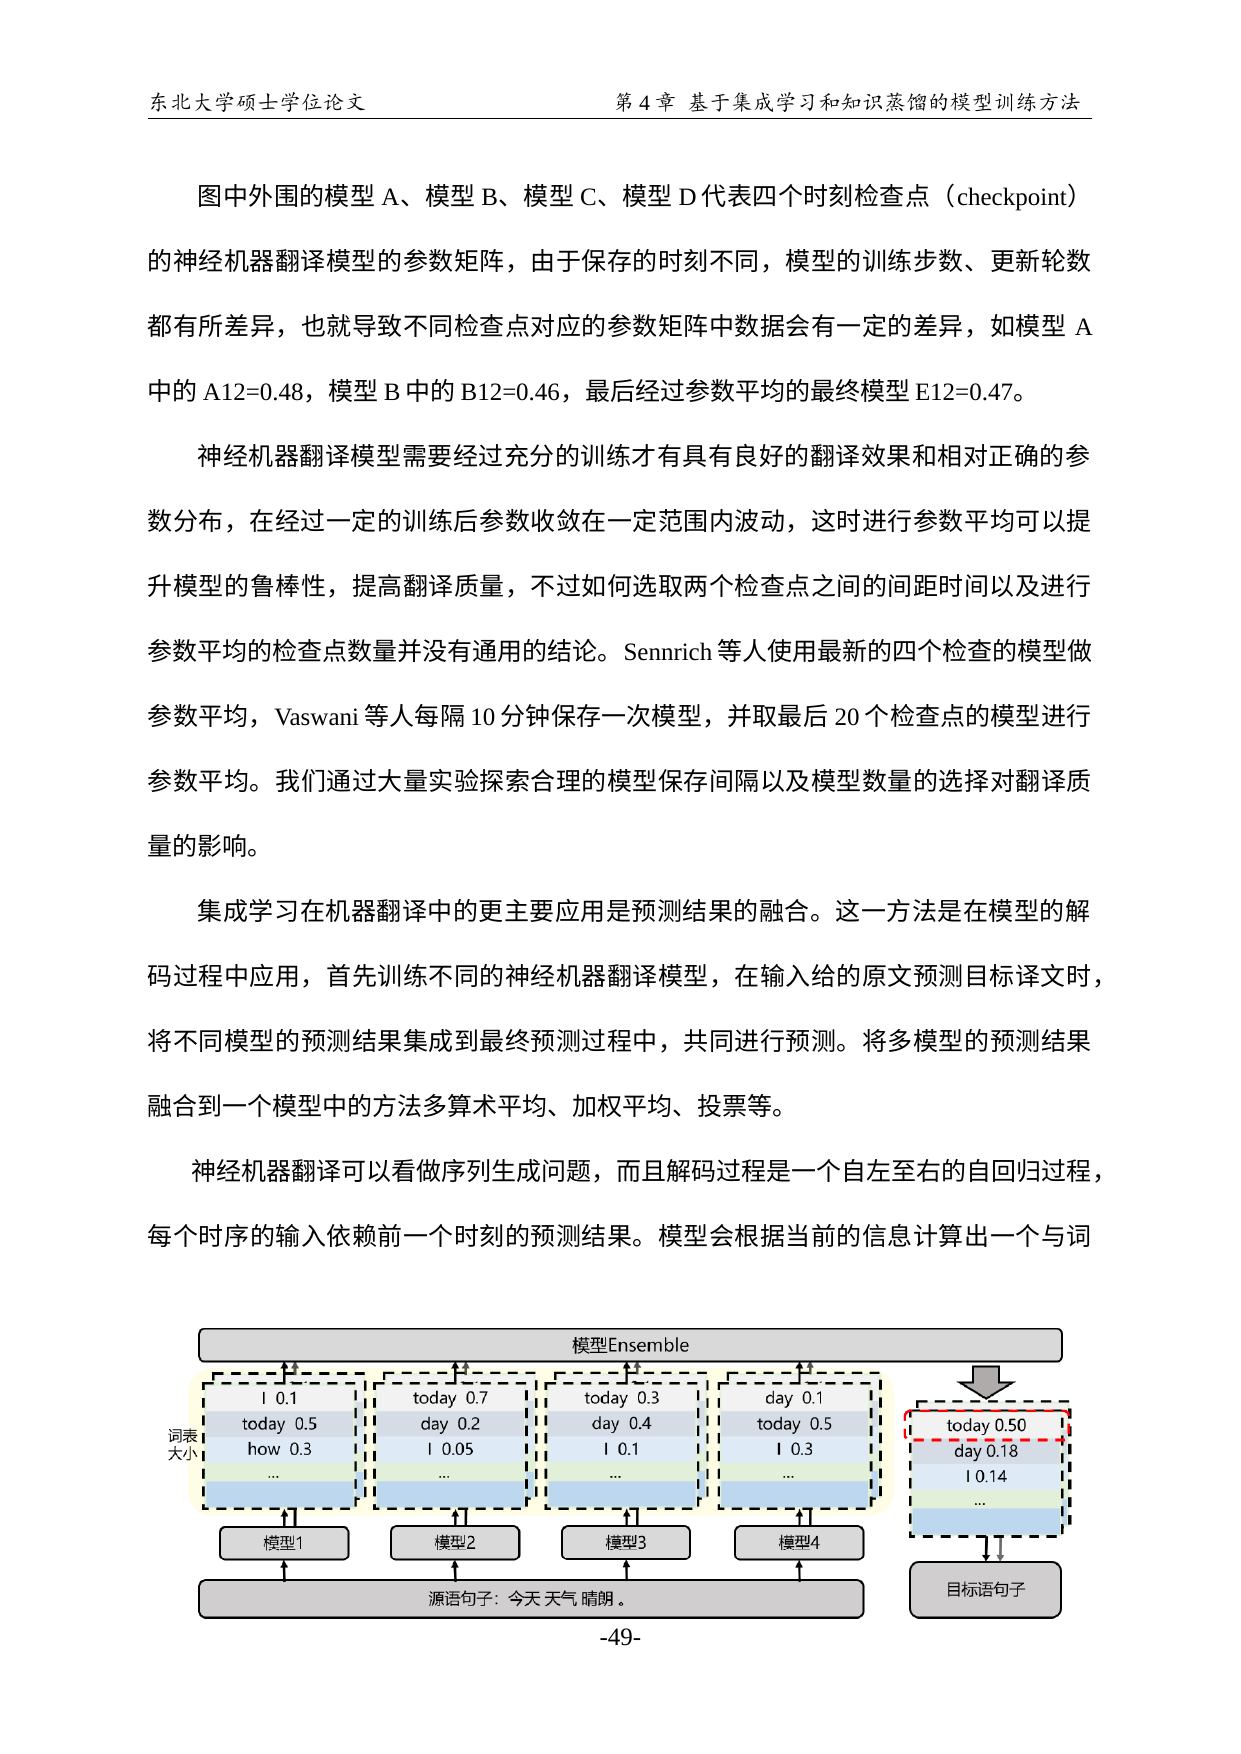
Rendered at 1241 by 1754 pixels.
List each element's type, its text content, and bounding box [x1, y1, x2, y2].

text 集成学习在机器翻译中的更主要应用是预测结果的融合。这一方法是在模型的解码过程中应用，首先训练不同的神经机器翻译模型，在输入给的原文预测目标译文时，将不同模型的预测结果集成到最终预测过程中，共同进行预测。将多模型的预测结果融合到一个模型中的方法多算术平均、加权平均、投票等。 [148, 877, 1092, 1137]
picture [166, 1324, 1112, 1626]
text 神经机器翻译可以看做序列生成问题，而且解码过程是一个自左至右的自回归过程，每个时序的输入依赖前一个时刻的预测结果。模型会根据当前的信息计算出一个与词表大小相同位数的概率分布向量，并且使用softmax归一化函数进行概率归一操作，该向量表示这一时刻生成词表中每个词的概率。如图3所示 [148, 1137, 1092, 1267]
text 神经机器翻译模型需要经过充分的训练才有具有良好的翻译效果和相对正确的参数分布，在经过一定的训练后参数收敛在一定范围内波动，这时进行参数平均可以提升模型的鲁棒性，提高翻译质量，不过如何选取两个检查点之间的间距时间以及进行参数平均的检查点数量并没有通用的结论。Sennrich等人使用最新的四个检查的模型做参数平均，Vaswani等人每隔10分钟保存一次模型，并取最后20个检查点的模型进行参数平均。我们通过大量实验探索合理的模型保存间隔以及模型数量的选择对翻译质量的影响。 [148, 422, 1092, 877]
text 图中外围的模型A、模型B、模型C、模型D代表四个时刻检查点（checkpoint）的神经机器翻译模型的参数矩阵，由于保存的时刻不同，模型的训练步数、更新轮数都有所差异，也就导致不同检查点对应的参数矩阵中数据会有一定的差异，如模型A中的A12=0.48，模型B中的B12=0.46，最后经过参数平均的最终模型E12=0.47。 [148, 162, 1092, 422]
